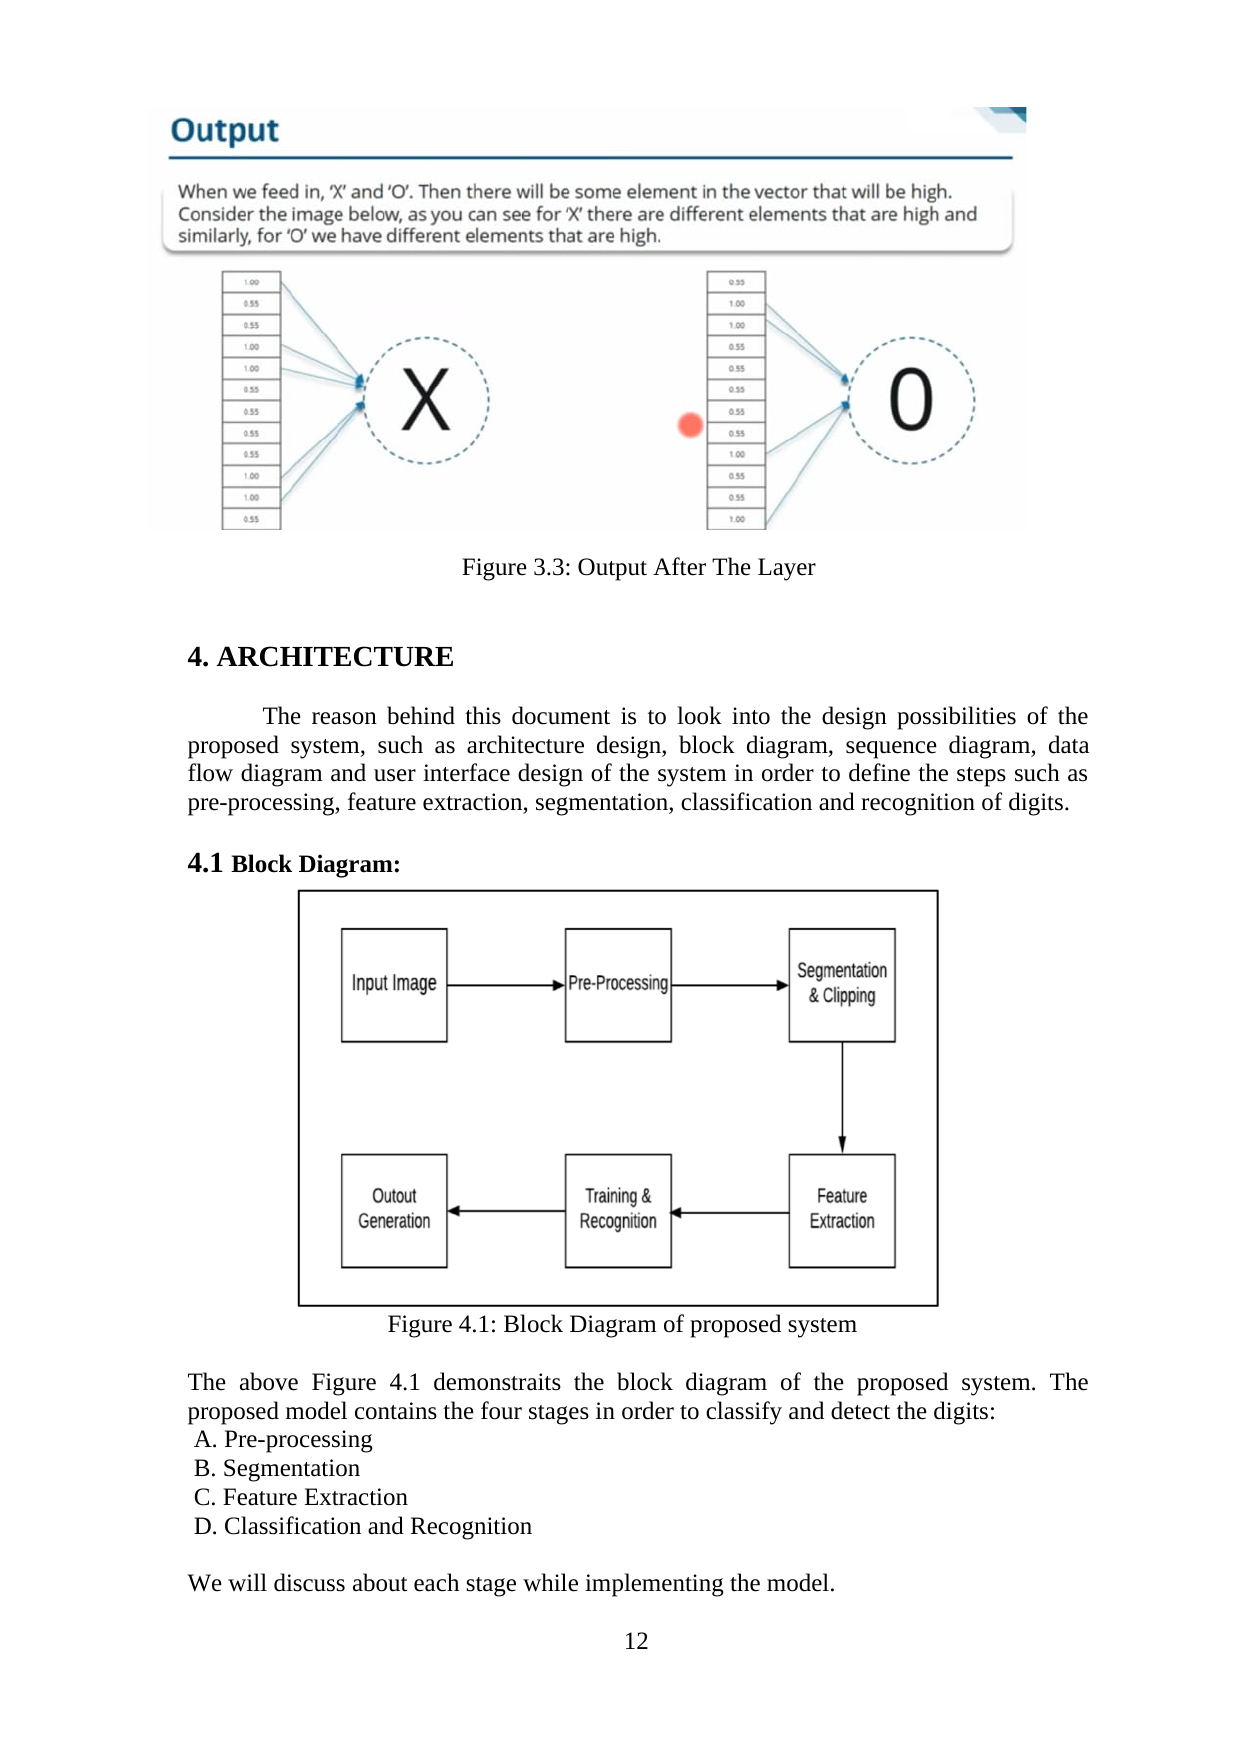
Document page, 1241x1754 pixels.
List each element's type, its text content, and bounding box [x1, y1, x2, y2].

text The reason behind this document is to look into the design possibilities of the proposed system, such as architecture design, block diagram, sequence diagram, data flow diagram and user interface design of the system in order to define the steps such as pre-processing, feature extraction, segmentation, classification and recognition of digits. [187, 701, 1090, 816]
text We will discuss about each stage while implementing the model. [187, 1568, 1090, 1597]
picture [145, 107, 1027, 530]
text Figure 4.1: Block Diagram of proposed system [187, 1309, 1090, 1338]
text 4.1 Block Diagram: [187, 845, 1090, 878]
text 4. ARCHITECTURE [187, 639, 1090, 672]
text B. Segmentation [187, 1453, 1090, 1482]
picture [284, 883, 954, 1312]
text D. Classification and Recognition [187, 1511, 1090, 1539]
text The above Figure 4.1 demonstraits the block diagram of the proposed system. The proposed model contains the four stages in order to classify and detect the digits: [187, 1367, 1090, 1424]
text Figure 3.3: Output After The Layer [187, 552, 1090, 581]
text C. Feature Extraction [187, 1482, 1090, 1511]
text A. Pre-processing [187, 1424, 1090, 1453]
